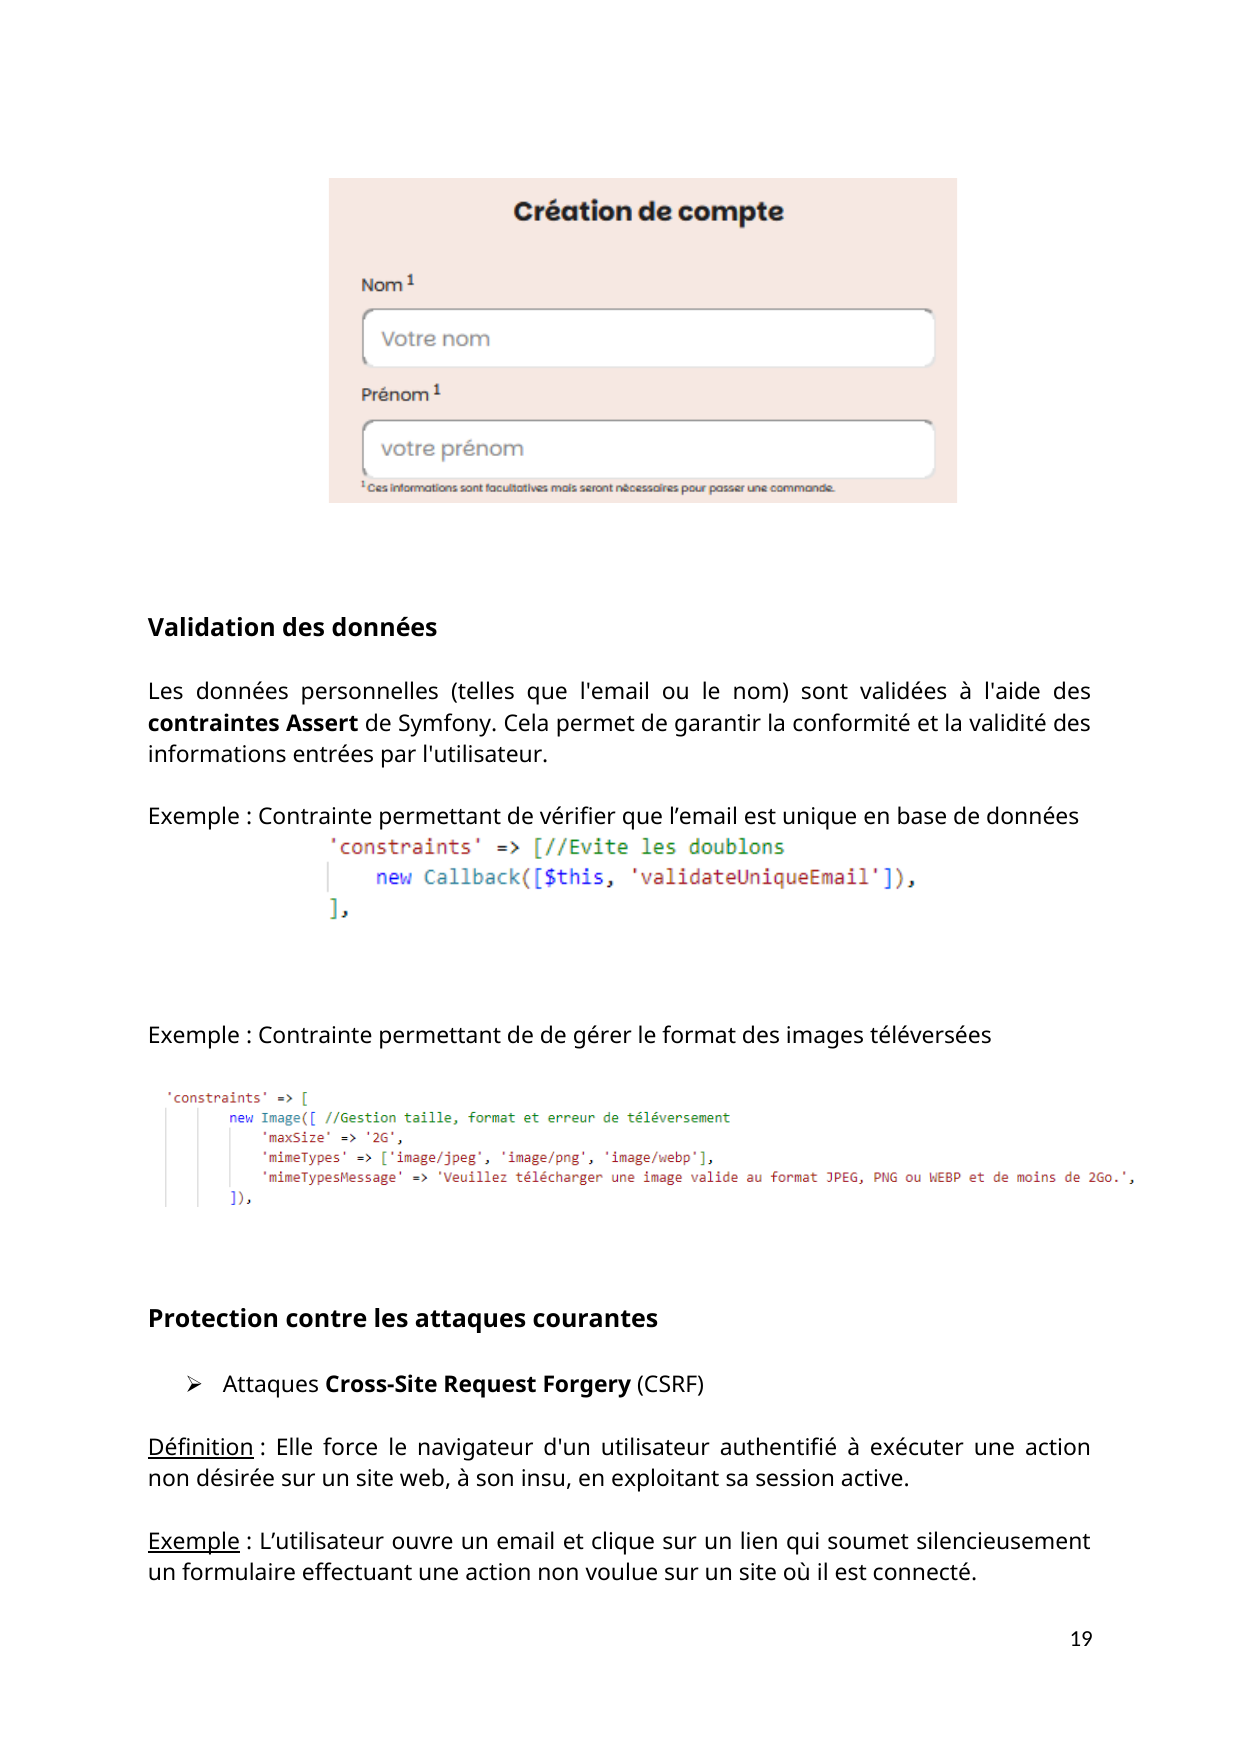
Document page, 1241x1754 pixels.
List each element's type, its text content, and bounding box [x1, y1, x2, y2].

text Exemple : L’utilisateur ouvre un email et clique sur un lien qui soumet silencieusement un formulaire effectuant une action non voulue sur un site où il est connecté. [148, 1524, 1092, 1587]
list Exemple : Contrainte permettant de de gérer le format des images téléversées [148, 1019, 1092, 1050]
text Définition : Elle force le navigateur d'un utilisateur authentifié à exécuter une action non désirée sur un site web, à son insu, en exploitant sa session active. [148, 1431, 1092, 1493]
list Les données personnelles (telles que l'email ou le nom) sont validées à l'aide des contraintes Assert de Symfony. Cela permet de garantir la conformité et la validité des informations entrées par l'utilisateur. [148, 675, 1092, 769]
picture [156, 1090, 1139, 1207]
picture [307, 832, 933, 924]
text Protection contre les attaques courantes [148, 1300, 1092, 1334]
list Attaques Cross-Site Request Forgery (CSRF) [185, 1368, 1092, 1399]
picture [328, 178, 958, 503]
list Validation des données [148, 610, 1092, 644]
list Exemple : Contrainte permettant de vérifier que l’email est unique en base de données [148, 800, 1092, 832]
